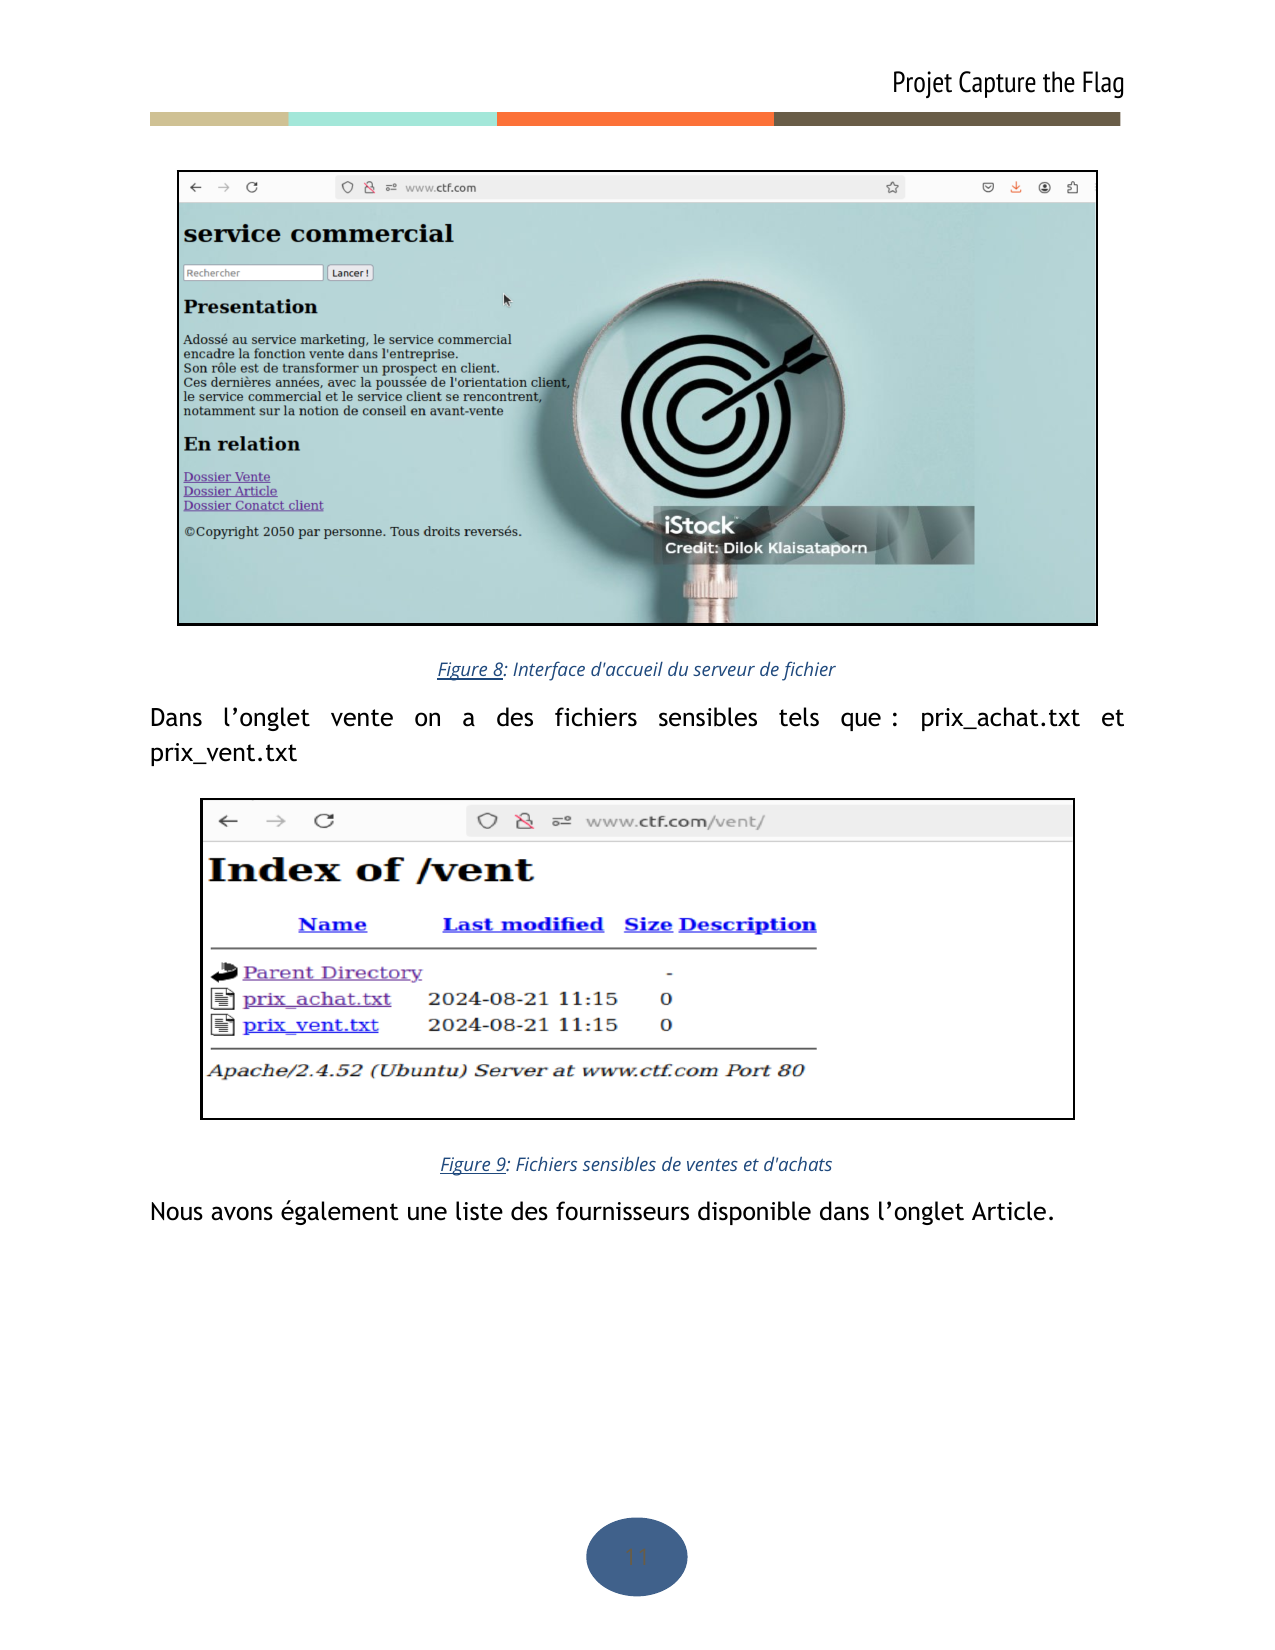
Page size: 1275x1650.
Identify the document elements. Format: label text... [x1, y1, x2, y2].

text Figure 8: Interface d'accueil du serveur de fichier [150, 657, 1125, 682]
picture [150, 112, 1121, 126]
picture [179, 172, 1096, 623]
text Nous avons également une liste des fournisseurs disponible dans l’onglet Article. [150, 1197, 1125, 1226]
text Dans l’onglet vente on a des fichiers sensibles tels que : prix_achat.txt et prix_vent.txt [150, 703, 1125, 767]
text Figure 9: Fichiers sensibles de ventes et d'achats [150, 1151, 1125, 1176]
picture [203, 800, 1073, 1118]
